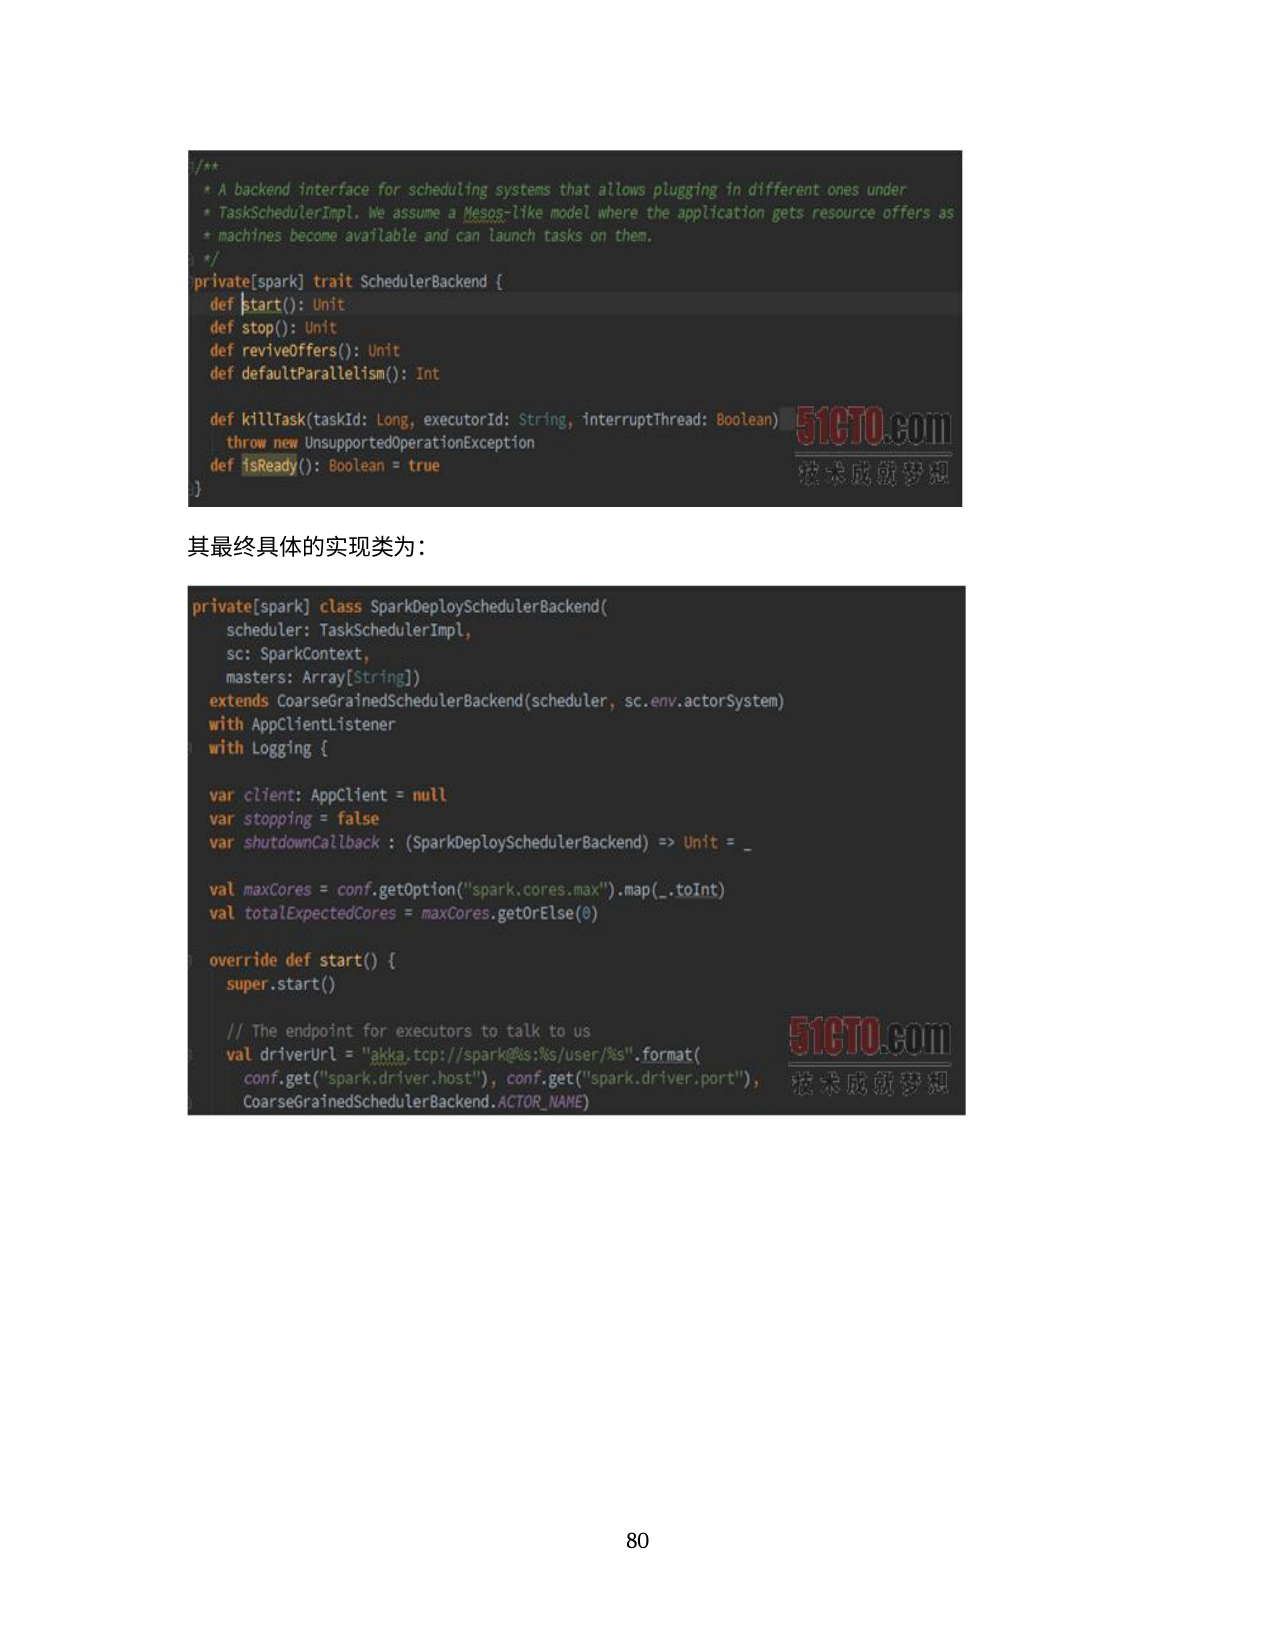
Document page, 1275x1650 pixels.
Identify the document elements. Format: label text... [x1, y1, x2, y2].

text 其最终具体的实现类为： [187, 528, 1087, 562]
picture [187, 583, 966, 1117]
picture [187, 150, 966, 507]
